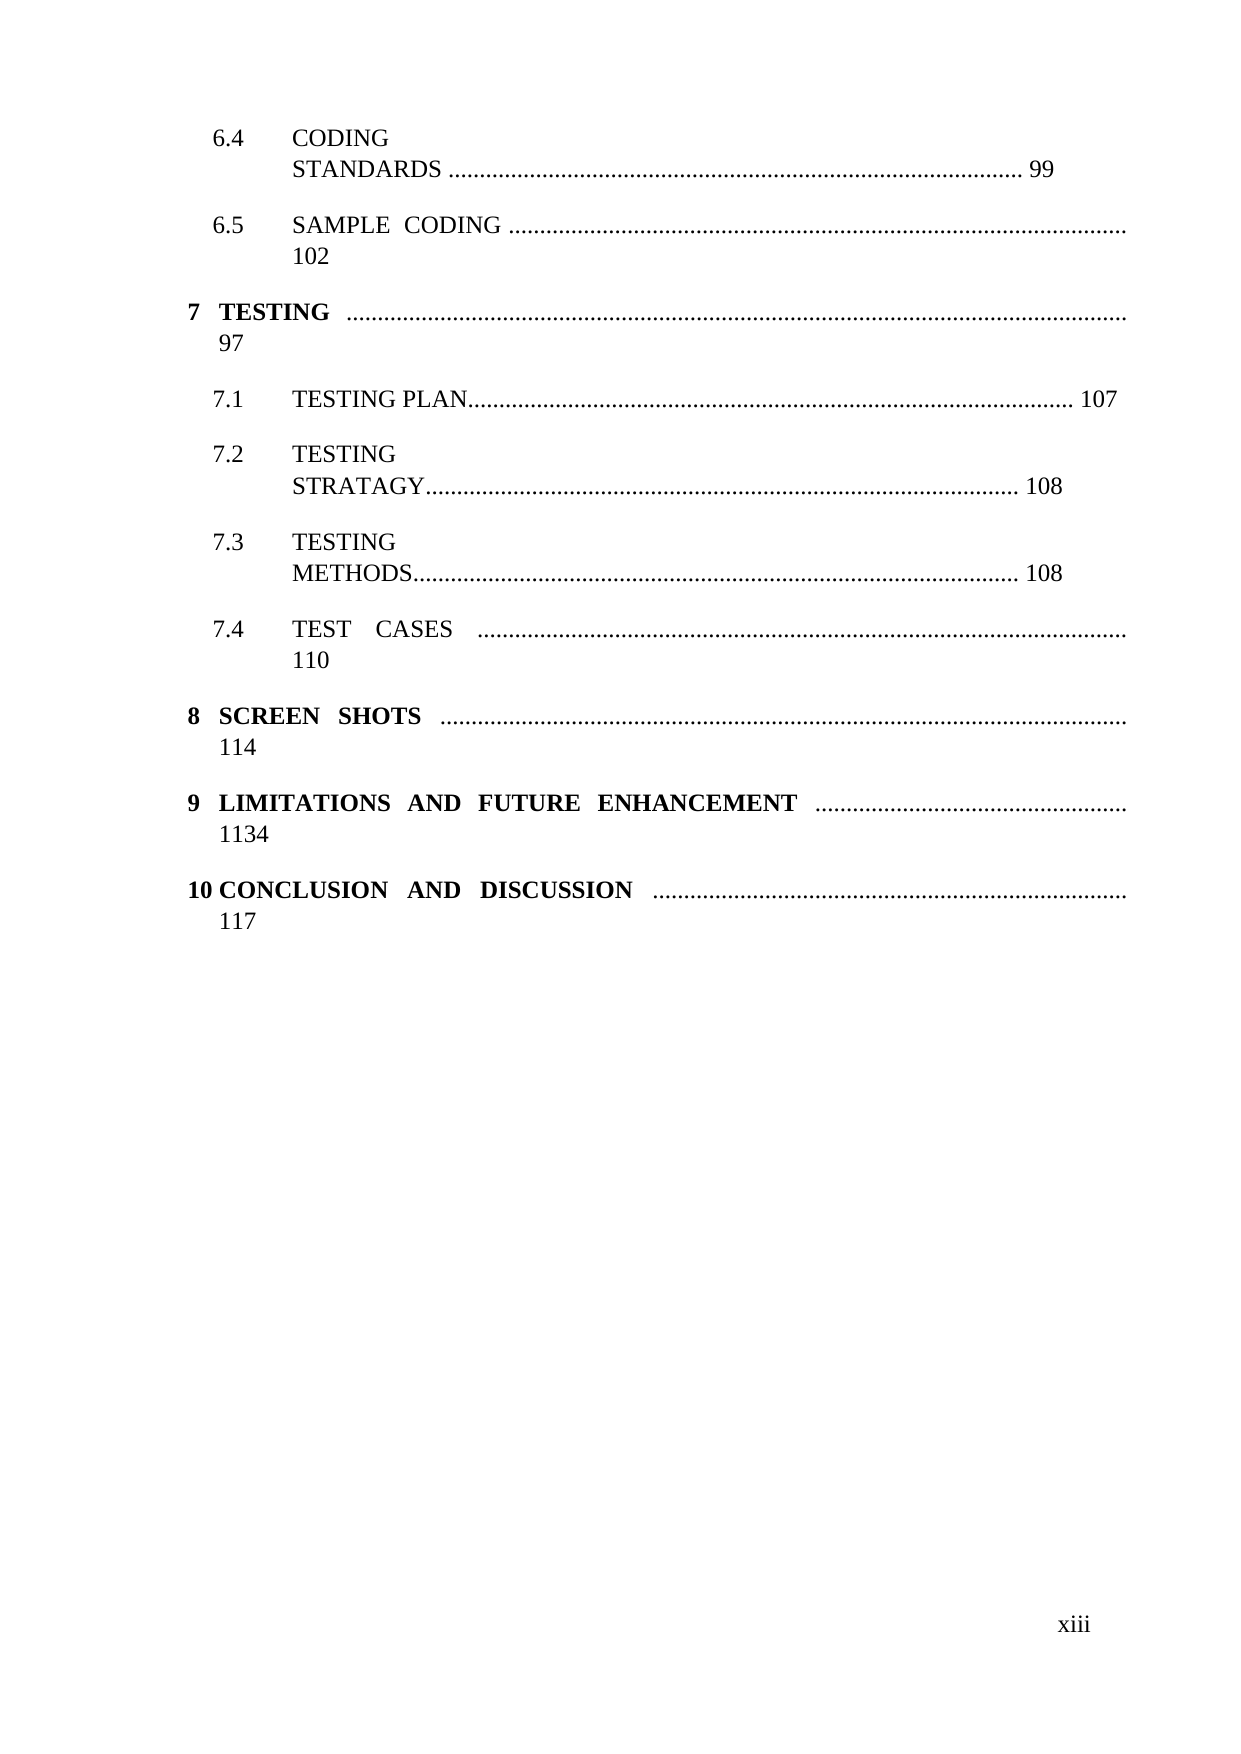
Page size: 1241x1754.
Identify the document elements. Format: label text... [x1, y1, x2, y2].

list TEST CASES ........................................................................................................ 110 [212, 614, 1127, 674]
list TESTING ............................................................................................................................. 97 [187, 297, 1127, 357]
list TESTING METHODS................................................................................................. 108 [212, 527, 1127, 587]
list TESTING STRATAGY............................................................................................... 108 [212, 439, 1127, 500]
list CODING STANDARDS ............................................................................................ 99 [212, 123, 1127, 183]
list LIMITATIONS AND FUTURE ENHANCEMENT .................................................. 1134 [187, 788, 1127, 848]
list SAMPLE CODING ................................................................................................... 102 [212, 210, 1127, 270]
list TESTING PLAN................................................................................................. 107 [212, 384, 1127, 413]
list CONCLUSION AND DISCUSSION ............................................................................ 117 [187, 875, 1127, 935]
list SCREEN SHOTS .............................................................................................................. 114 [187, 701, 1127, 761]
